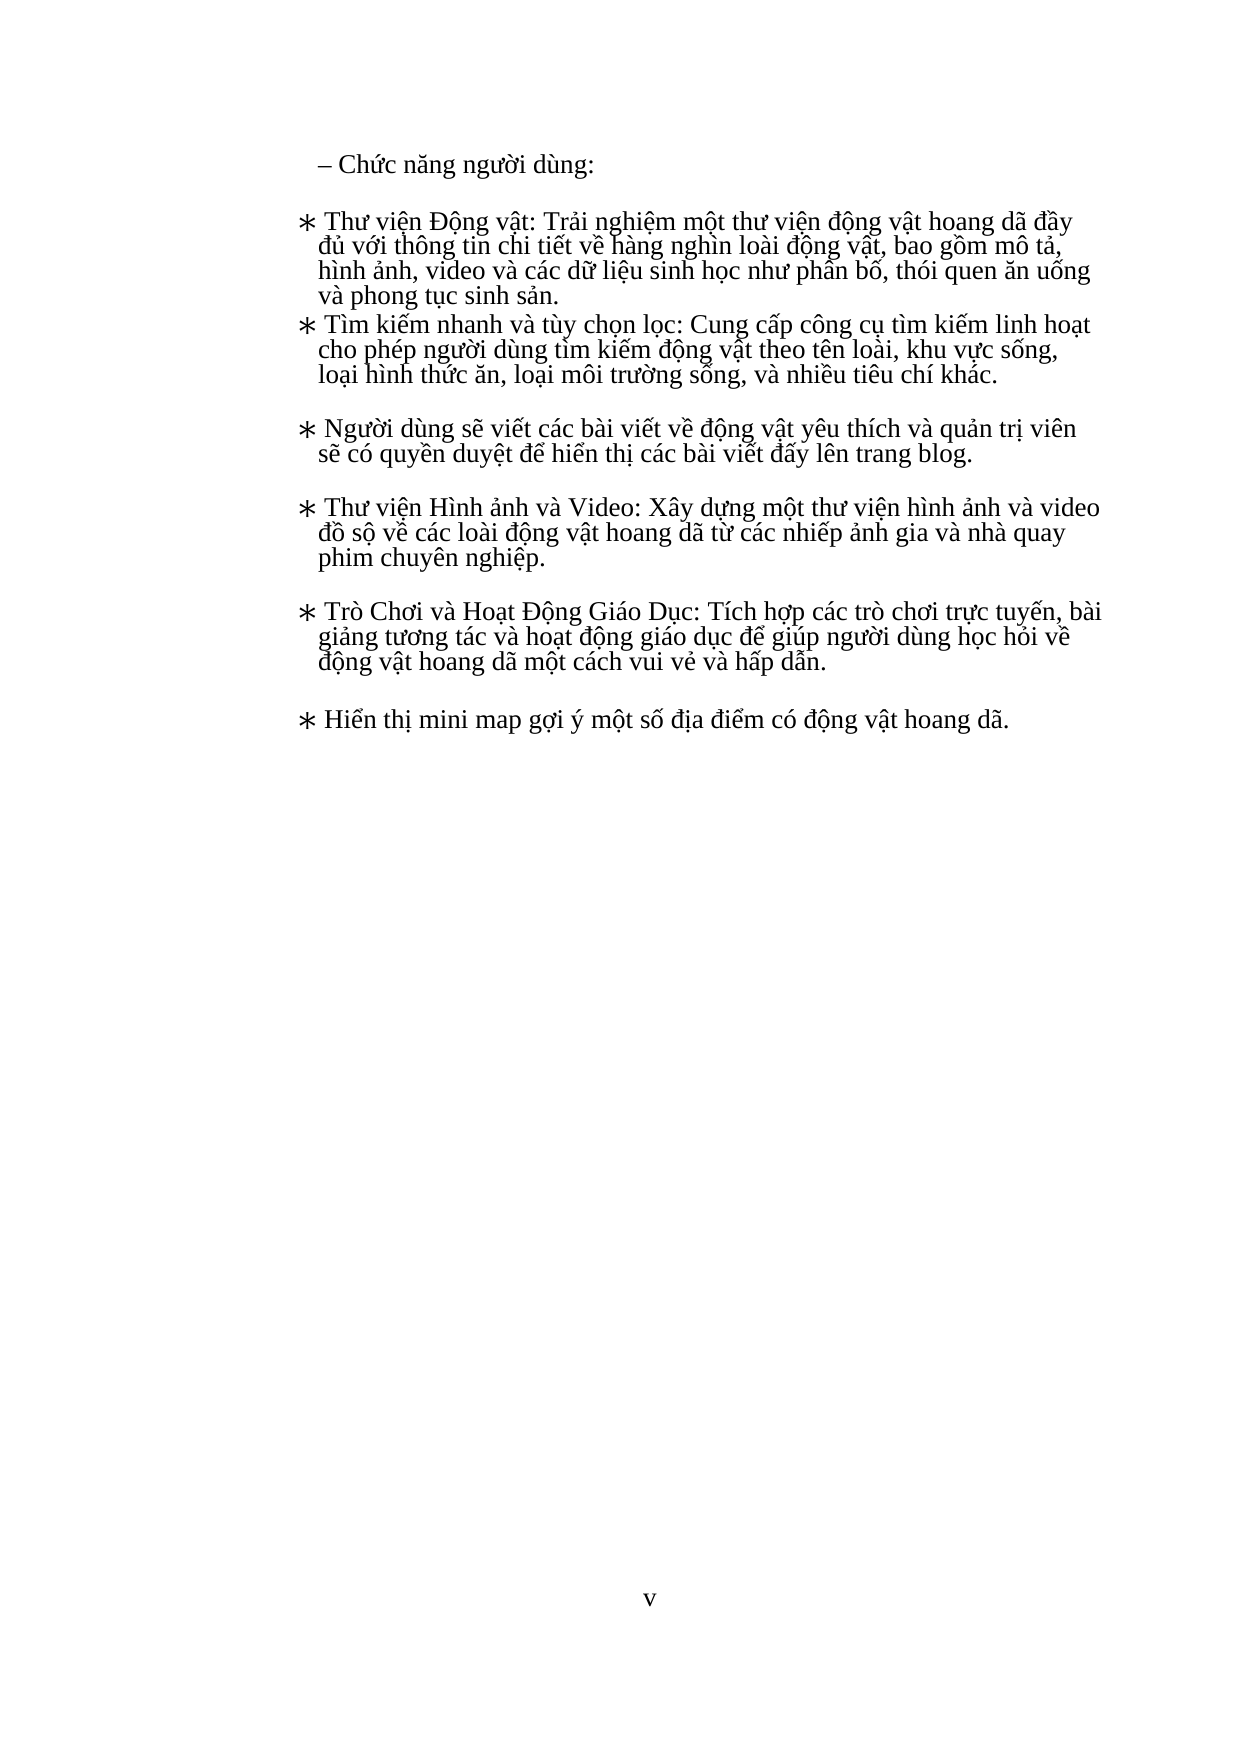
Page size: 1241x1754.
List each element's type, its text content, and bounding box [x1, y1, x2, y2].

text ∗ Người dùng sẽ viết các bài viết về động vật yêu thích và quản trị viên sẽ có quyền duyệt để hiển thị các bài viết đấy lên trang blog. [297, 418, 1105, 468]
text ∗ Hiển thị mini map gợi ý một số địa điểm có động vật hoang dã. [297, 708, 1105, 733]
text – Chức năng người dùng: [318, 148, 1105, 179]
text ∗ Thư viện Hình ảnh và Video: Xây dựng một thư viện hình ảnh và video đồ sộ về các loài động vật hoang dã từ các nhiếp ảnh gia và nhà quay phim chuyên nghiệp. [297, 497, 1105, 572]
text ∗ Trò Chơi và Hoạt Động Giáo Dục: Tích hợp các trò chơi trực tuyến, bài giảng tương tác và hoạt động giáo dục để giúp người dùng học hỏi về động vật hoang dã một cách vui vẻ và hấp dẫn. [297, 601, 1105, 675]
text ∗ Thư viện Động vật: Trải nghiệm một thư viện động vật hoang dã đầy đủ với thông tin chi tiết về hàng nghìn loài động vật, bao gồm mô tả, hình ảnh, video và các dữ liệu sinh học như phân bố, thói quen ăn uống và phong tục sinh sản. [297, 210, 1105, 309]
text ∗ Tìm kiếm nhanh và tùy chọn lọc: Cung cấp công cụ tìm kiếm linh hoạt cho phép người dùng tìm kiếm động vật theo tên loài, khu vực sống, loại hình thức ăn, loại môi trường sống, và nhiều tiêu chí khác. [297, 314, 1105, 388]
